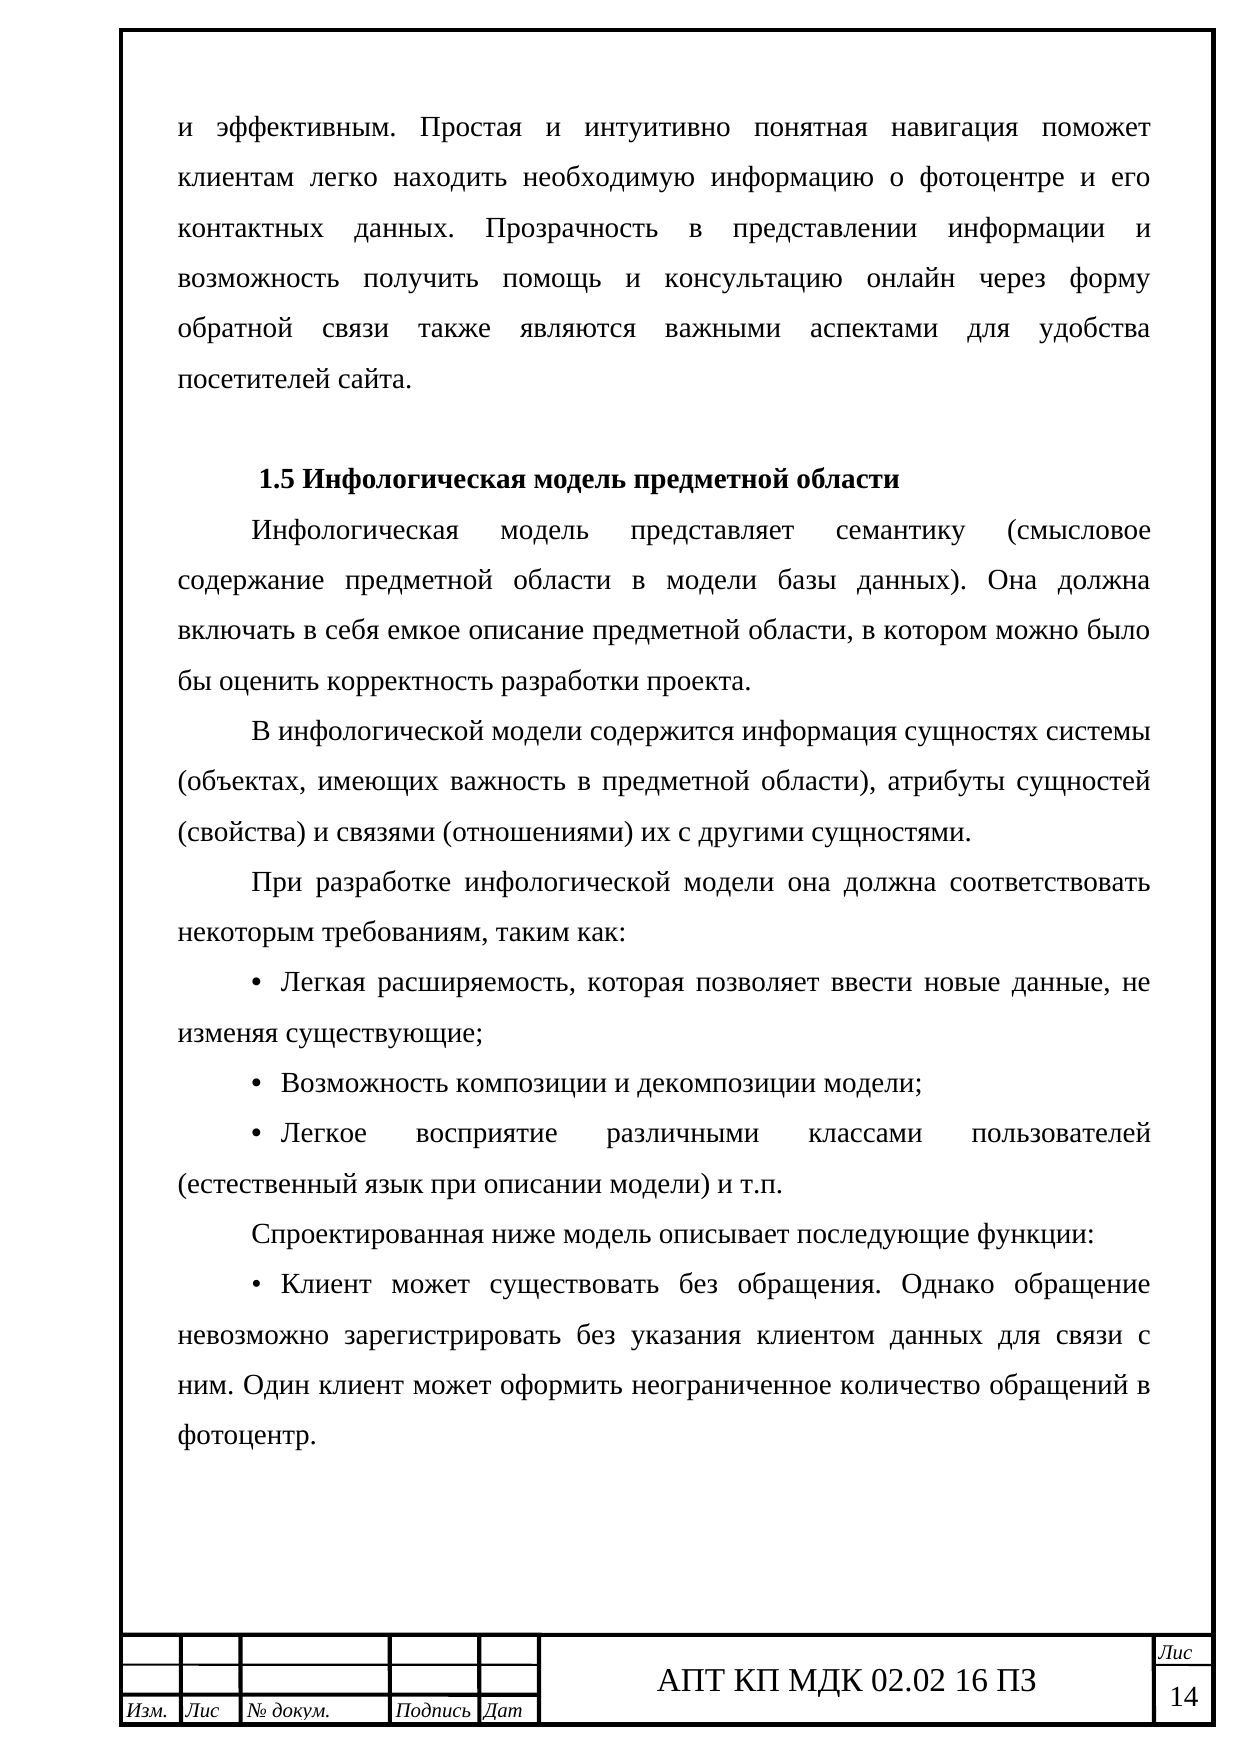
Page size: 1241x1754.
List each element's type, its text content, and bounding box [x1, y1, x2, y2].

text Инфологическая модель представляет семантику (смысловое содержание предметной области в модели базы данных). Она должна включать в себя емкое описание предметной области, в котором можно было бы оценить корректность разработки проекта. [177, 512, 1152, 696]
subtitle 1.5 Инфологическая модель предметной области [177, 461, 1152, 495]
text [177, 109, 1152, 394]
text При разработке инфологической модели она должна соответствовать некоторым требованиям, таким как: [177, 864, 1152, 948]
text Спроектированная ниже модель описывает последующие функции: [177, 1216, 1152, 1250]
text • Легкая расширяемость, которая позволяет ввести новые данные, не изменяя существующие; [177, 964, 1152, 1048]
text • Легкое восприятие различными классами пользователей (естественный язык при описании модели) и т.п. [177, 1116, 1152, 1199]
text • Возможность композиции и декомпозиции модели; [177, 1065, 1152, 1099]
text • Клиент может существовать без обращения. Однако обращение невозможно зарегистрировать без указания клиентом данных для связи с ним. Один клиент может оформить неограниченное количество обращений в фотоцентр. [177, 1266, 1152, 1451]
text В инфологической модели содержится информация сущностях системы (объектах, имеющих важность в предметной области), атрибуты сущностей (свойства) и связями (отношениями) их с другими сущностями. [177, 713, 1152, 847]
